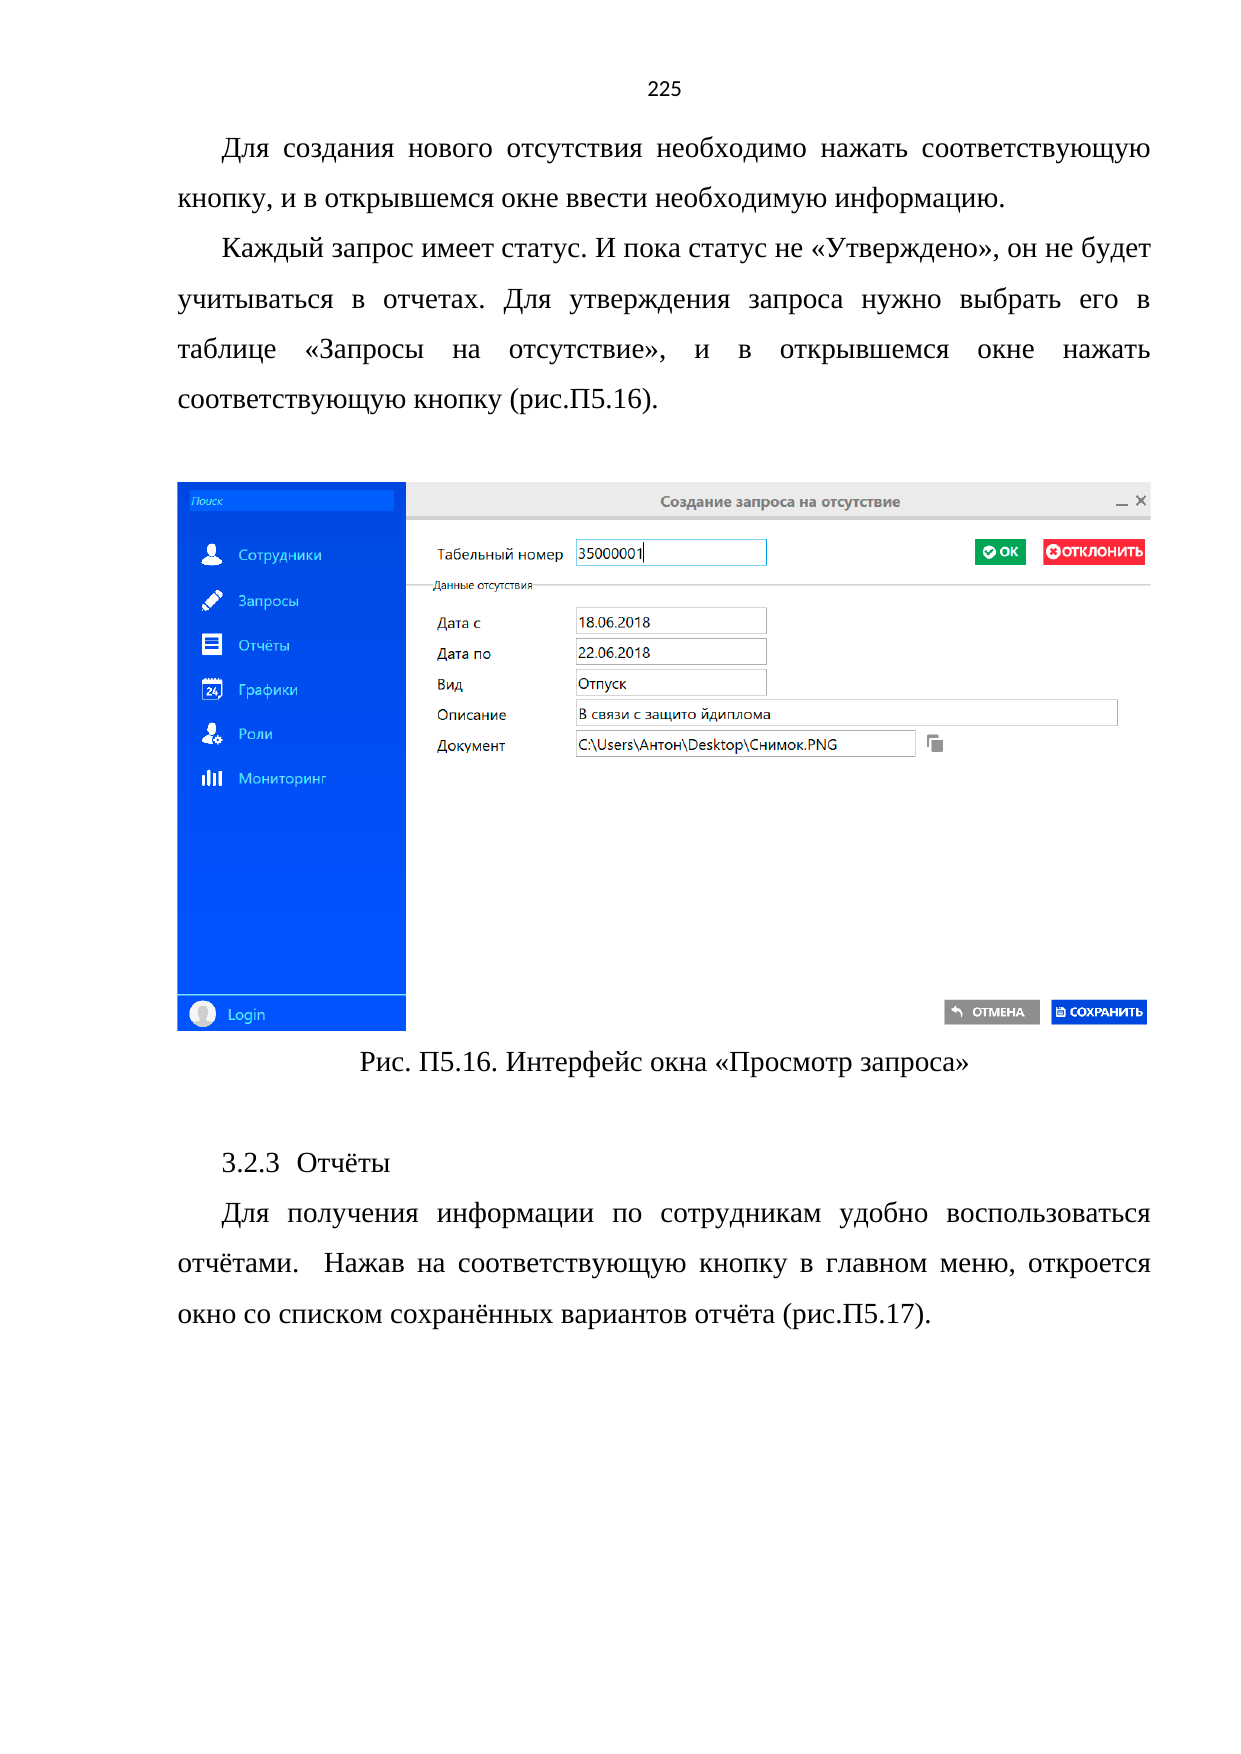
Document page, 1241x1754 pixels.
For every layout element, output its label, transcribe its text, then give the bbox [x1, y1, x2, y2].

picture [177, 482, 1151, 1031]
text Каждый запрос имеет статус. И пока статус не «Утверждено», он не будет учитываться в отчетах. Для утверждения запроса нужно выбрать его в таблице «Запросы на отсутствие», и в открывшемся окне нажать соответствующую кнопку (рис.П5.16). [177, 230, 1152, 415]
text Для получения информации по сотрудникам удобно воспользоваться отчётами. Нажав на соответствующую кнопку в главном меню, откроется окно со списком сохранённых вариантов отчёта (рис.П5.17). [177, 1195, 1152, 1329]
text Рис. П5.16. Интерфейс окна «Просмотр запроса» [177, 1044, 1152, 1078]
list Отчёты [221, 1145, 1152, 1178]
text Для создания нового отсутствия необходимо нажать соответствующую кнопку, и в открывшемся окне ввести необходимую информацию. [177, 130, 1152, 214]
